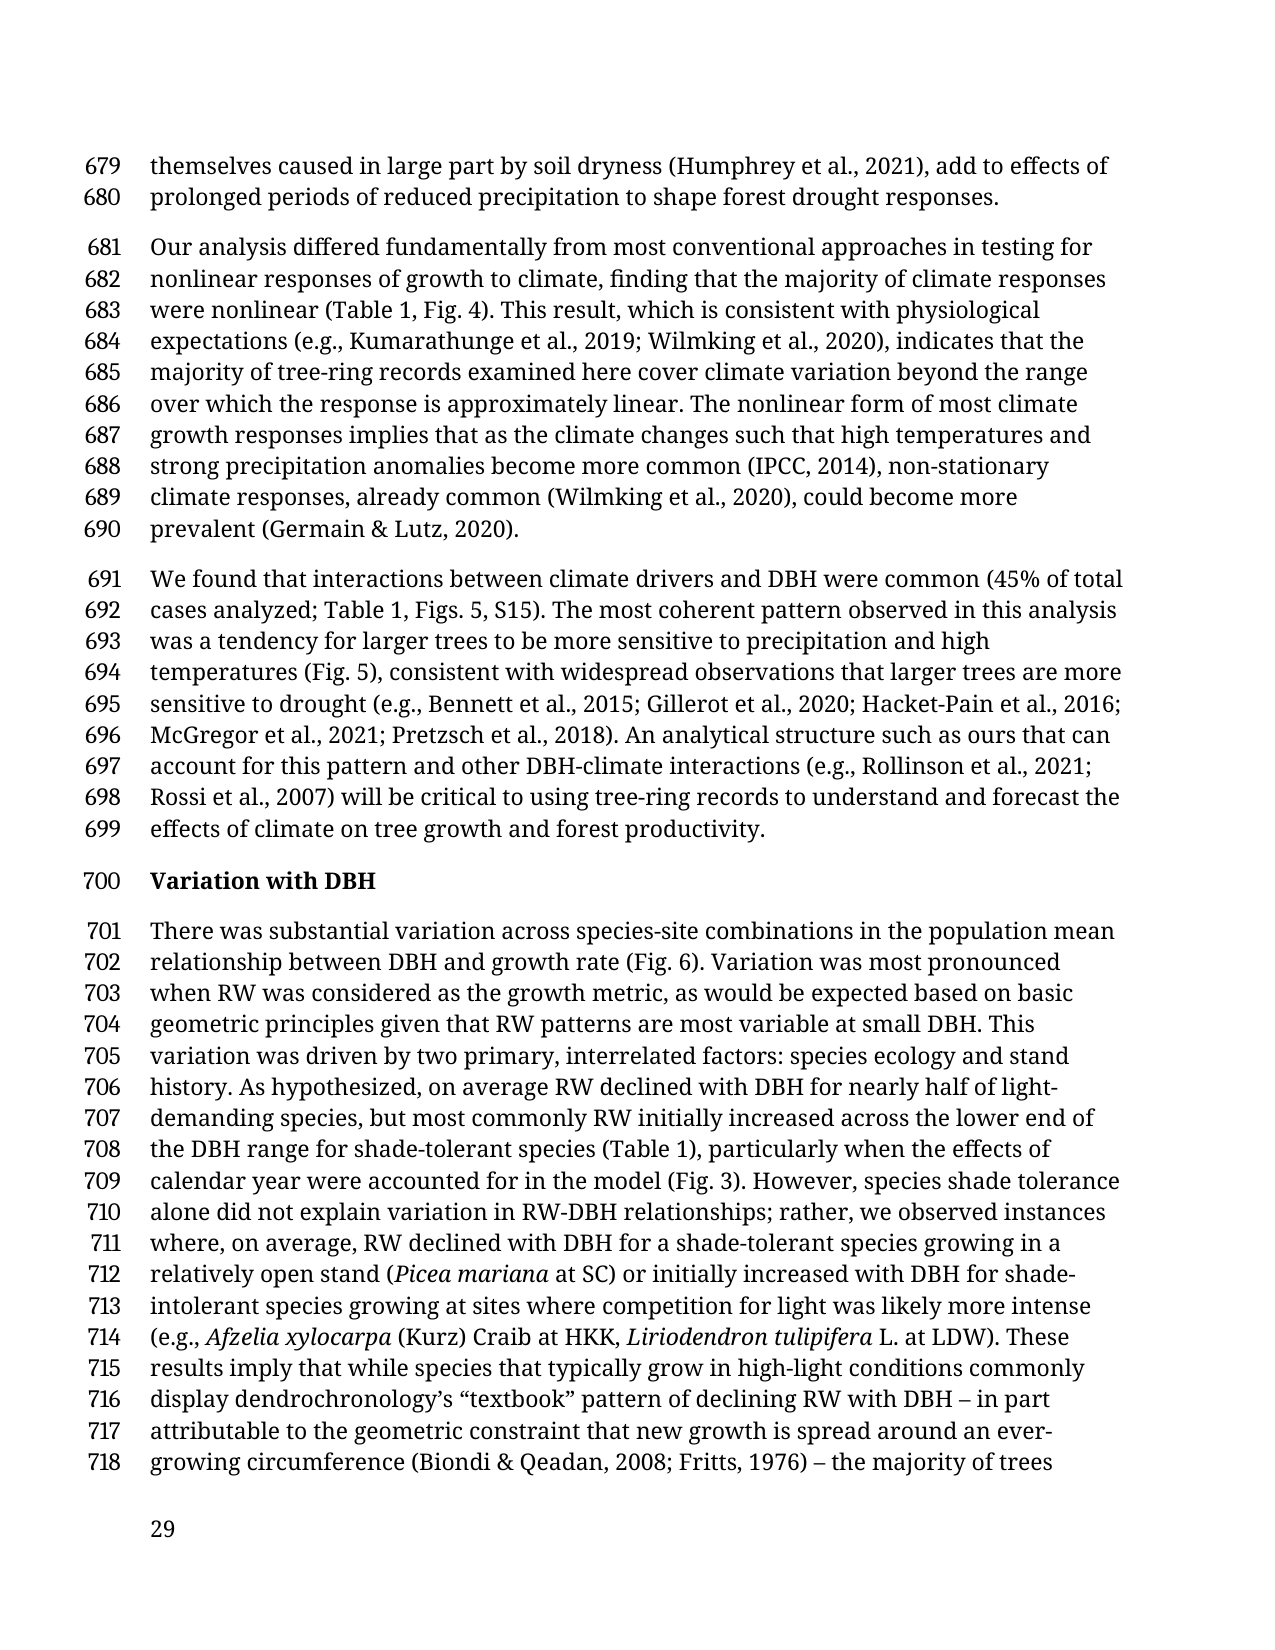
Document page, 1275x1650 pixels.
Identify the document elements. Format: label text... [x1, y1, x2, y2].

text We found that interactions between climate drivers and DBH were common (45% of total cases analyzed; Table 1, Figs. 5, S15). The most coherent pattern observed in this analysis was a tendency for larger trees to be more sensitive to precipitation and high temperatures (Fig. 5), consistent with widespread observations that larger trees are more sensitive to drought (e.g., Bennett et al., 2015; Gillerot et al., 2020; Hacket-Pain et al., 2016; McGregor et al., 2021; Pretzsch et al., 2018). An analytical structure such as ours that can account for this pattern and other DBH-climate interactions (e.g., Rollinson et al., 2021; Rossi et al., 2007) will be critical to using tree-ring records to understand and forecast the effects of climate on tree growth and forest productivity. [150, 562, 1125, 844]
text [150, 914, 1125, 1477]
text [150, 150, 1125, 212]
text Our analysis differed fundamentally from most conventional approaches in testing for nonlinear responses of growth to climate, finding that the majority of climate responses were nonlinear (Table 1, Fig. 4). This result, which is consistent with physiological expectations (e.g., Kumarathunge et al., 2019; Wilmking et al., 2020), indicates that the majority of tree-ring records examined here cover climate variation beyond the range over which the response is approximately linear. The nonlinear form of most climate growth responses implies that as the climate changes such that high temperatures and strong precipitation anomalies become more common (IPCC, 2014), non-stationary climate responses, already common (Wilmking et al., 2020), could become more prevalent (Germain & Lutz, 2020). [150, 231, 1125, 544]
subtitle Variation with DBH [150, 864, 1125, 896]
